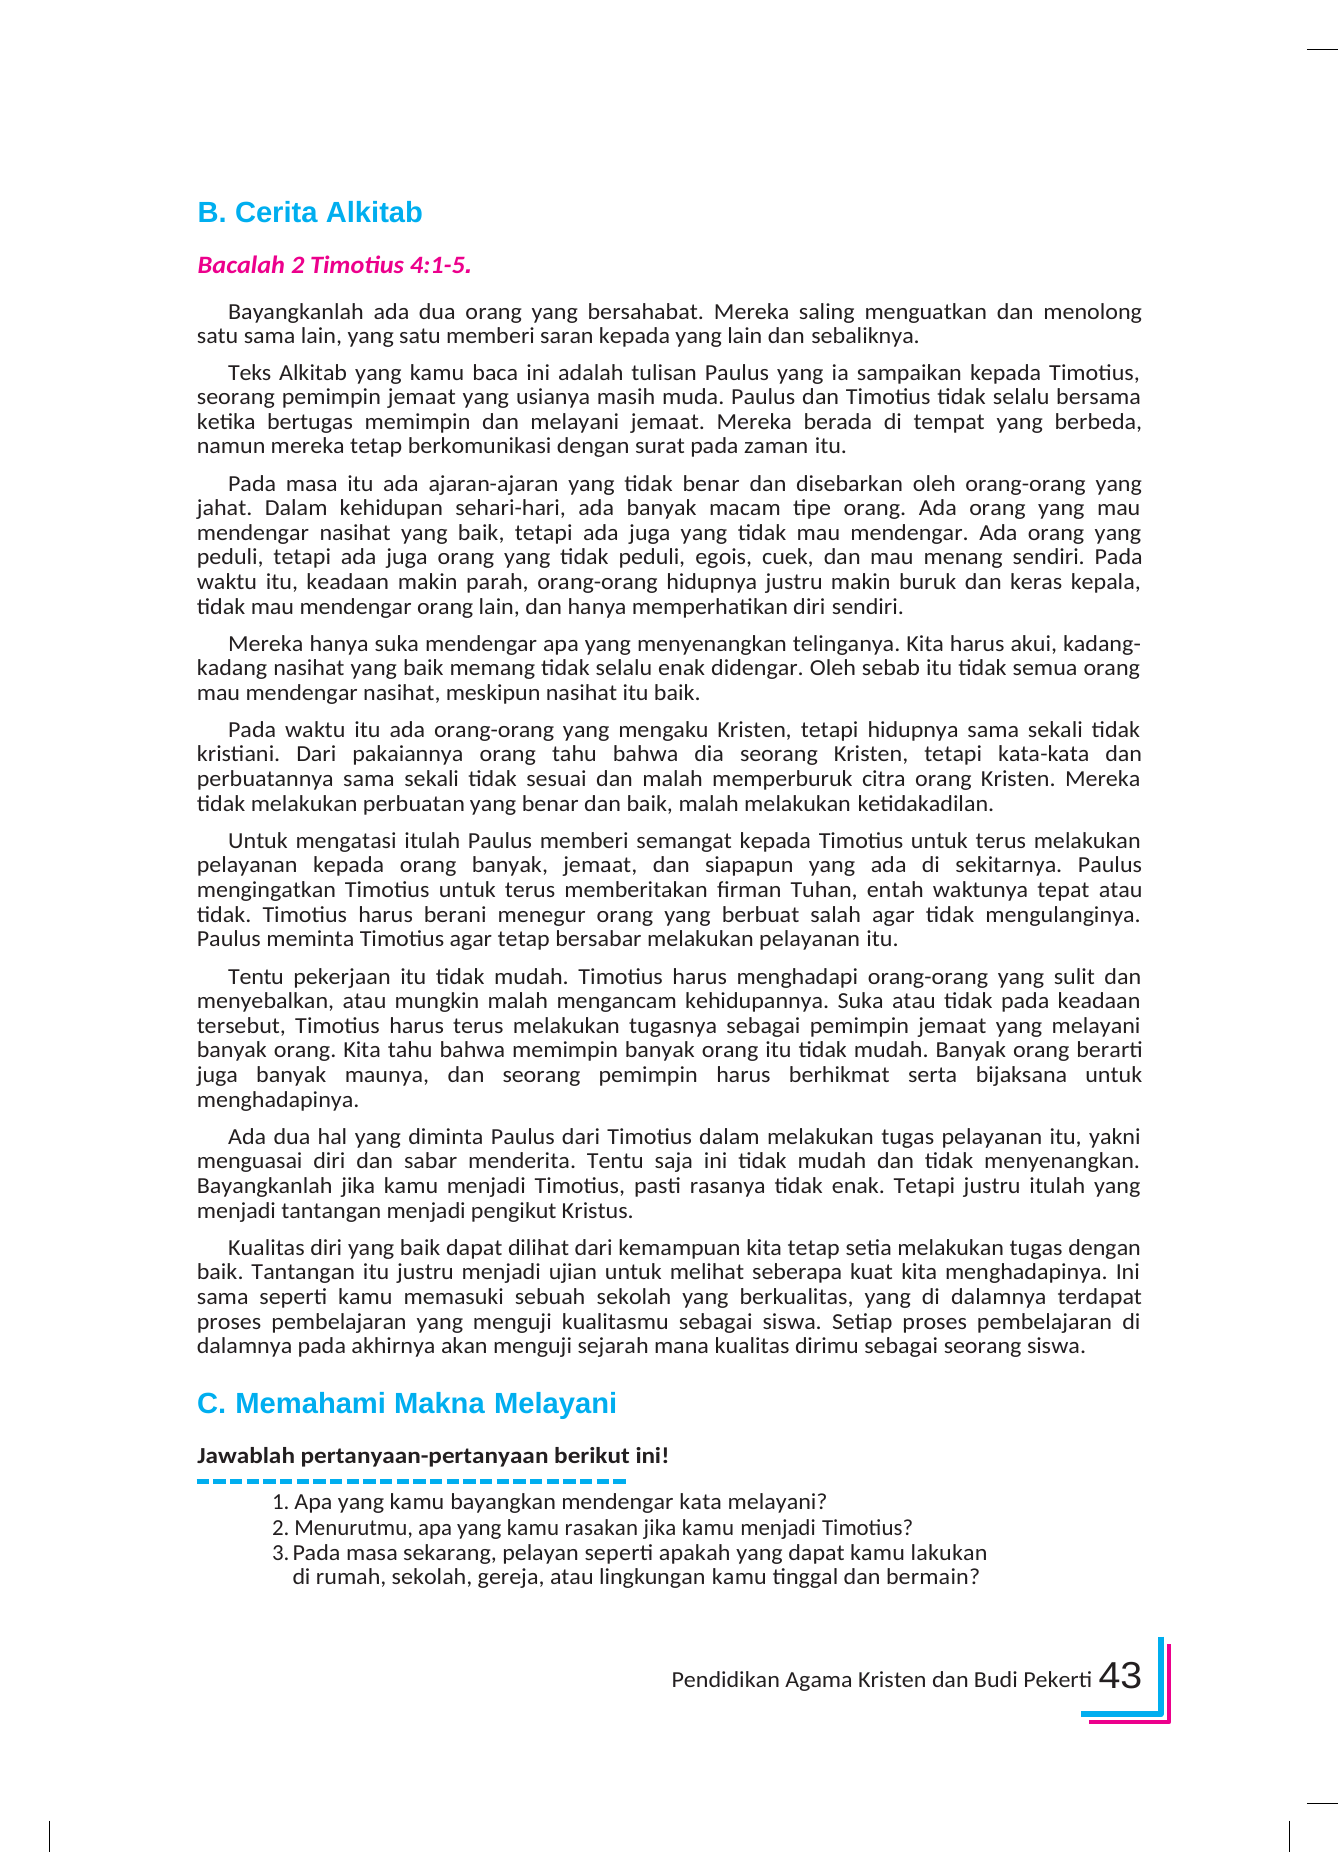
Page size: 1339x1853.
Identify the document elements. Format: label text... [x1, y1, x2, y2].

text Pada masa itu ada ajaran-ajaran yang tidak benar dan disebarkan oleh orang-orang yang jahat. Dalam kehidupan sehari-hari, ada banyak macam tipe orang. Ada orang yang mau mendengar nasihat yang baik, tetapi ada juga yang tidak mau mendengar. Ada orang yang peduli, tetapi ada juga orang yang tidak peduli, egois, cuek, dan mau menang sendiri. Pada waktu itu, keadaan makin parah, orang-orang hidupnya justru makin buruk dan keras kepala, tidak mau mendengar orang lain, dan hanya memperhatikan diri sendiri. [197, 472, 1142, 620]
text Pada waktu itu ada orang-orang yang mengaku Kristen, tetapi hidupnya sama sekali tidak kristiani. Dari pakaiannya orang tahu bahwa dia seorang Kristen, tetapi kata-kata dan perbuatannya sama sekali tidak sesuai dan malah memperburuk citra orang Kristen. Mereka tidak melakukan perbuatan yang benar dan baik, malah melakukan ketidakadilan. [197, 718, 1142, 817]
text Mereka hanya suka mendengar apa yang menyenangkan telinganya. Kita harus akui, kadang- kadang nasihat yang baik memang tidak selalu enak didengar. Oleh sebab itu tidak semua orang mau mendengar nasihat, meskipun nasihat itu baik. [197, 632, 1142, 706]
text Untuk mengatasi itulah Paulus memberi semangat kepada Timotius untuk terus melakukan pelayanan kepada orang banyak, jemaat, dan siapapun yang ada di sekitarnya. Paulus mengingatkan Timotius untuk terus memberitakan firman Tuhan, entah waktunya tepat atau tidak. Timotius harus berani menegur orang yang berbuat salah agar tidak mengulanginya. Paulus meminta Timotius agar tetap bersabar melakukan pelayanan itu. [197, 829, 1142, 953]
text Bayangkanlah ada dua orang yang bersahabat. Mereka saling menguatkan dan menolong satu sama lain, yang satu memberi saran kepada yang lain dan sebaliknya. [197, 300, 1142, 349]
text Pendidikan Agama Kristen dan Budi Pekerti 43 [671, 1652, 1286, 1696]
text Ada dua hal yang diminta Paulus dari Timotius dalam melakukan tugas pelayanan itu, yakni menguasai diri dan sabar menderita. Tentu saja ini tidak mudah dan tidak menyenangkan. Bayangkanlah jika kamu menjadi Timotius, pasti rasanya tidak enak. Tetapi justru itulah yang menjadi tantangan menjadi pengikut Kristus. [197, 1125, 1142, 1224]
subtitle Bacalah 2 Timotius 4:1-5. [197, 249, 1286, 279]
list Apa yang kamu bayangkan mendengar kata melayani? [272, 1474, 1286, 1515]
list Menurutmu, apa yang kamu rasakan jika kamu menjadi Timotius? [272, 1515, 1286, 1540]
text Tentu pekerjaan itu tidak mudah. Timotius harus menghadapi orang-orang yang sulit dan menyebalkan, atau mungkin malah mengancam kehidupannya. Suka atau tidak pada keadaan tersebut, Timotius harus terus melakukan tugasnya sebagai pemimpin jemaat yang melayani banyak orang. Kita tahu bahwa memimpin banyak orang itu tidak mudah. Banyak orang berarti juga banyak maunya, dan seorang pemimpin harus berhikmat serta bijaksana untuk menghadapinya. [197, 965, 1142, 1113]
subtitle Cerita Alkitab [197, 195, 1286, 229]
text Kualitas diri yang baik dapat dilihat dari kemampuan kita tetap setia melakukan tugas dengan baik. Tantangan itu justru menjadi ujian untuk melihat seberapa kuat kita menghadapinya. Ini sama seperti kamu memasuki sebuah sekolah yang berkualitas, yang di dalamnya terdapat proses pembelajaran yang menguji kualitasmu sebagai siswa. Setiap proses pembelajaran di dalamnya pada akhirnya akan menguji sejarah mana kualitas dirimu sebagai seorang siswa. [197, 1236, 1142, 1359]
text Teks Alkitab yang kamu baca ini adalah tulisan Paulus yang ia sampaikan kepada Timotius, seorang pemimpin jemaat yang usianya masih muda. Paulus dan Timotius tidak selalu bersama ketika bertugas memimpin dan melayani jemaat. Mereka berada di tempat yang berbeda, namun mereka tetap berkomunikasi dengan surat pada zaman itu. [197, 361, 1142, 459]
subtitle Jawablah pertanyaan-pertanyaan berikut ini! [197, 1442, 1286, 1469]
list Pada masa sekarang, pelayan seperti apakah yang dapat kamu lakukan di rumah, sekolah, gereja, atau lingkungan kamu tinggal dan bermain? [272, 1541, 1008, 1590]
subtitle Memahami Makna Melayani [197, 1386, 1286, 1419]
